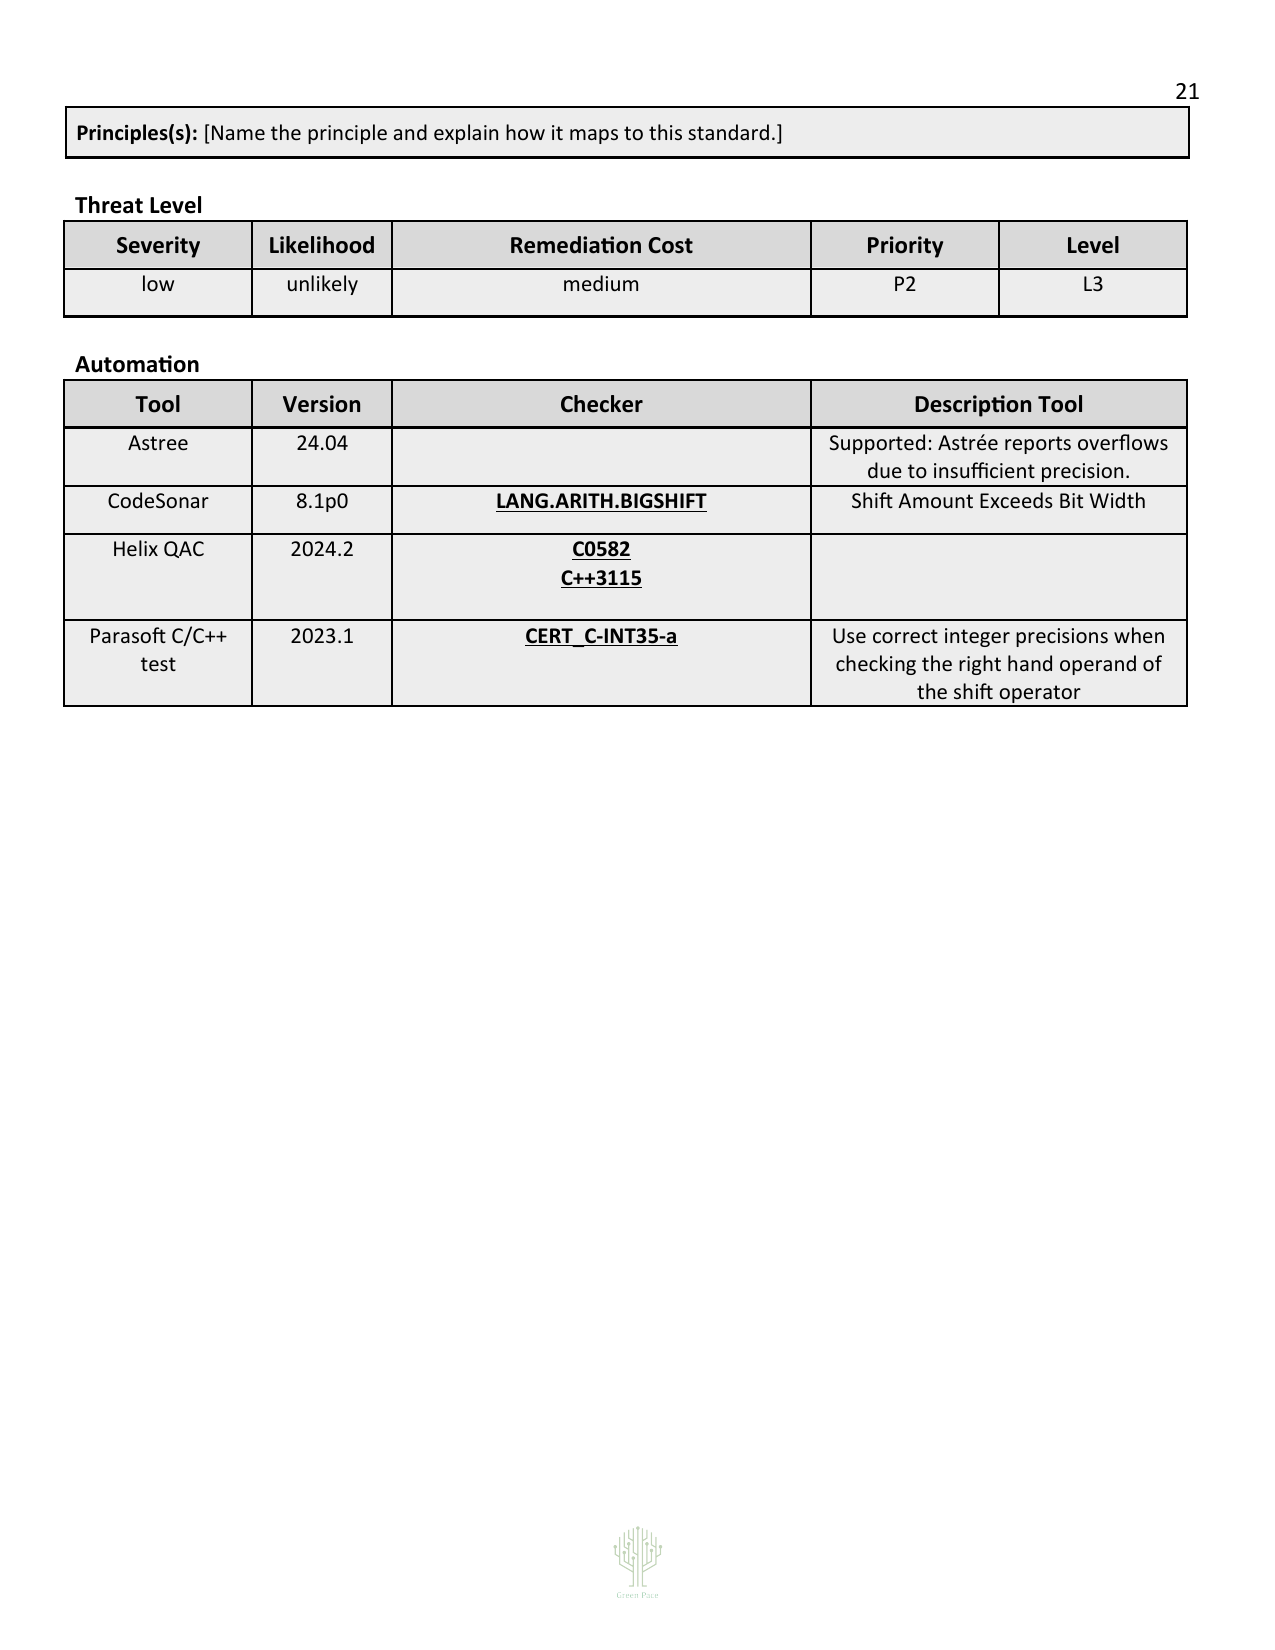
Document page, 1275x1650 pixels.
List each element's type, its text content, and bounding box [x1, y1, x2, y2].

table_header Priority [812, 222, 998, 267]
table_cell 2023.1 [253, 621, 391, 705]
table_header Checker [393, 381, 810, 426]
picture [605, 1521, 670, 1606]
table_cell [812, 535, 1186, 619]
text Threat Level [75, 189, 1200, 219]
table_cell Shift Amount Exceeds Bit Width [812, 487, 1186, 532]
table_cell LANG.ARITH.BIGSHIFT [393, 487, 810, 532]
table_cell Use correct integer precisions when checking the right hand operand of the shift operator [812, 621, 1186, 705]
table_cell Parasoft C/C++ test [65, 621, 251, 705]
table_cell Supported: Astrée reports overflows due to insufficient precision. [812, 429, 1186, 484]
table_header Remediation Cost [393, 222, 810, 267]
table_cell medium [393, 270, 810, 315]
table_cell C0582 C++3115 [393, 535, 810, 619]
table_header Severity [65, 222, 251, 267]
table_cell unlikely [253, 270, 391, 315]
table_cell Astree [65, 429, 251, 484]
table_cell CERT_C-INT35-a [393, 621, 810, 705]
table_cell low [65, 270, 251, 315]
table_header Likelihood [253, 222, 391, 267]
table_header Level [1000, 222, 1186, 267]
table_header Description Tool [812, 381, 1186, 426]
table_header Version [253, 381, 391, 426]
table_cell 24.04 [253, 429, 391, 484]
table_cell L3 [1000, 270, 1186, 315]
table_cell CodeSonar [65, 487, 251, 532]
table_header Tool [65, 381, 251, 426]
table_cell 8.1p0 [253, 487, 391, 532]
table_cell Helix QAC [65, 535, 251, 619]
table_cell P2 [812, 270, 998, 315]
table_header Principles(s): [Name the principle and explain how it maps to this standard.] [67, 108, 1188, 156]
table_cell [393, 429, 810, 484]
text Automation [75, 348, 1200, 378]
table_cell 2024.2 [253, 535, 391, 619]
